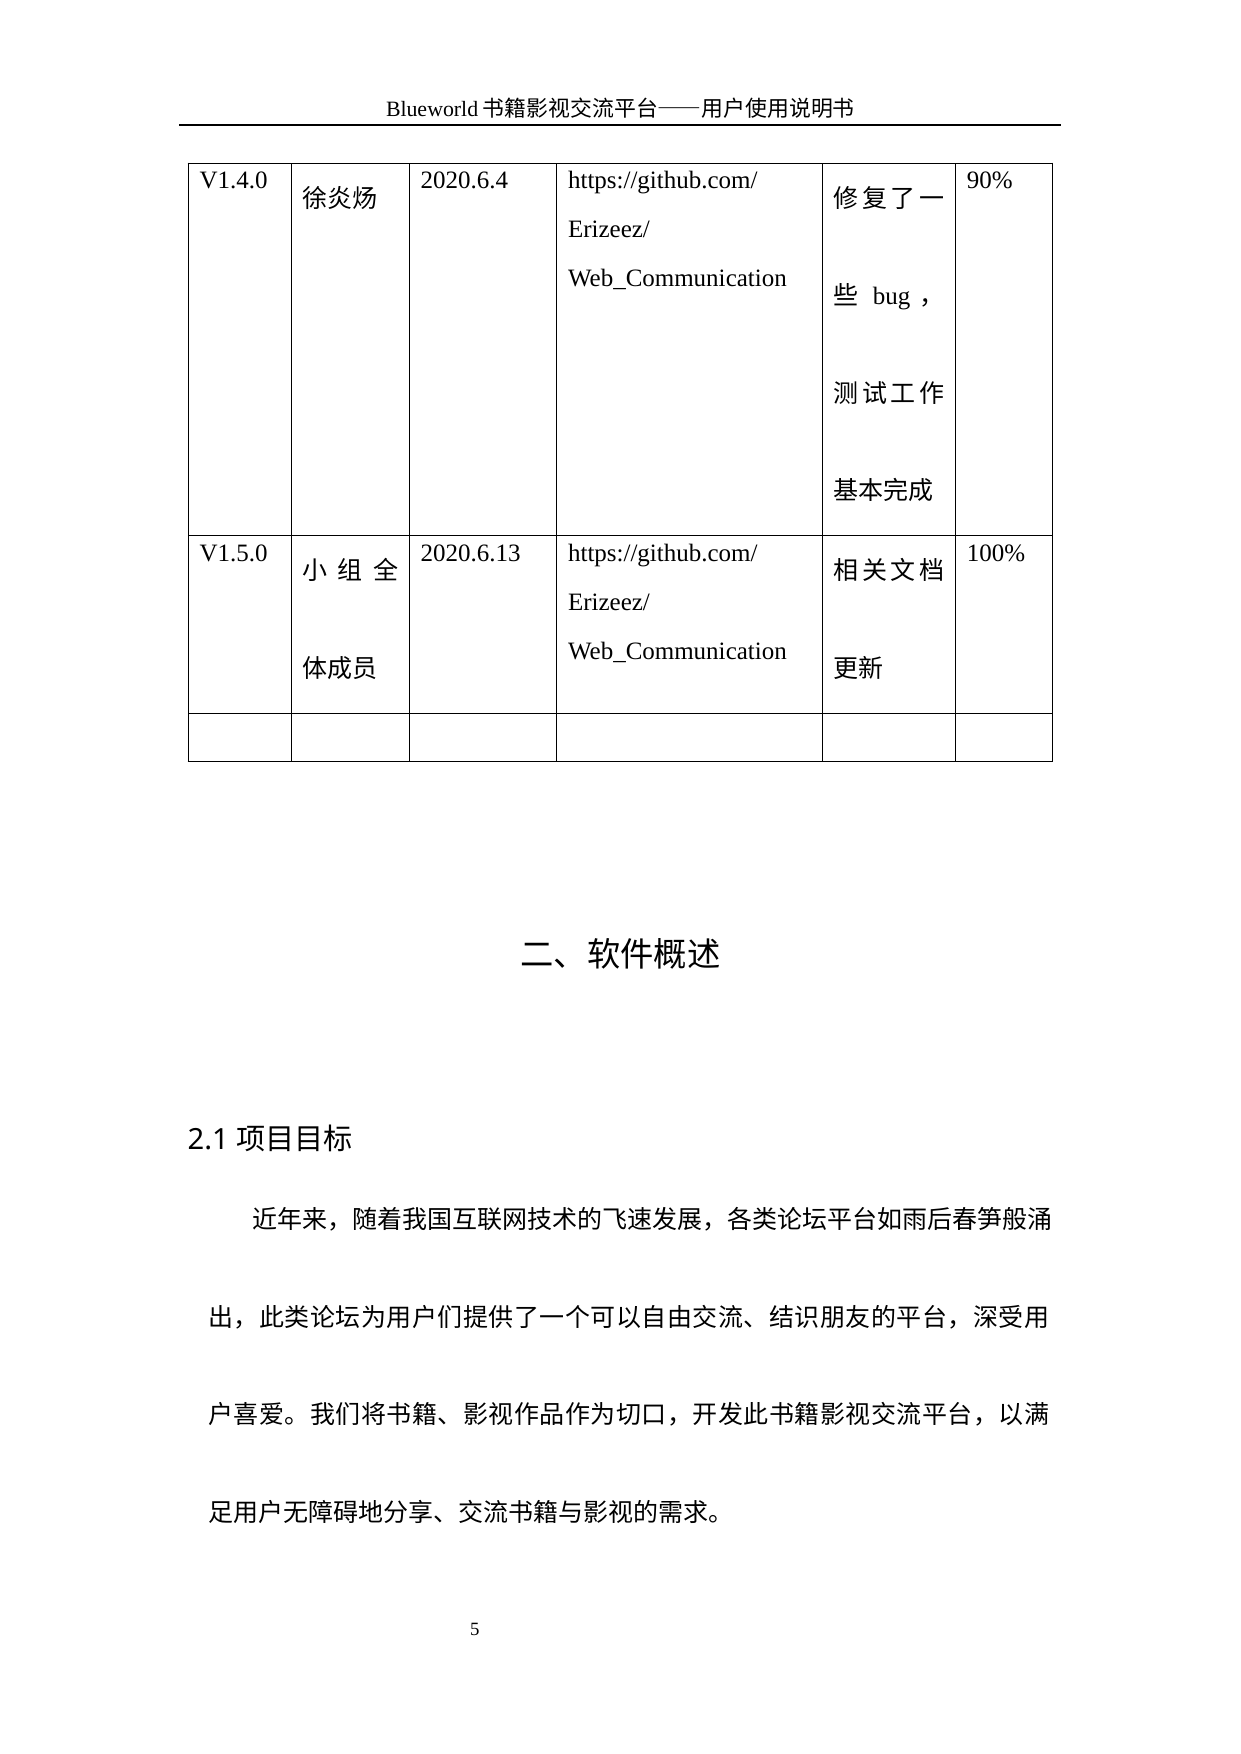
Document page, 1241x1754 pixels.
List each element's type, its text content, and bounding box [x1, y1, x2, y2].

table_cell 相关文档更新 [823, 536, 955, 713]
table_cell [823, 714, 955, 761]
table_cell [292, 714, 409, 761]
table_cell [557, 714, 822, 761]
table_cell [189, 714, 291, 761]
table_cell https://github.com/Erizeez/Web_Communication [557, 536, 822, 713]
text 近年来，随着我国互联网技术的飞速发展，各类论坛平台如雨后春笋般涌出，此类论坛为用户们提供了一个可以自由交流、结识朋友的平台，深受用户喜爱。我们将书籍、影视作品作为切口，开发此书籍影视交流平台，以满足用户无障碍地分享、交流书籍与影视的需求。 [208, 1185, 1053, 1543]
subtitle 2.1 项目目标 [187, 1104, 1053, 1169]
table_cell 2020.6.4 [410, 164, 556, 535]
table_cell 2020.6.13 [410, 536, 556, 713]
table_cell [557, 164, 822, 535]
table_cell [956, 714, 1052, 761]
subtitle 二、软件概述 [187, 919, 1053, 984]
table_cell 小组全体成员 [292, 536, 409, 713]
table_cell V1.5.0 [189, 536, 291, 713]
table_cell [410, 714, 556, 761]
table_cell 90% [956, 164, 1052, 535]
table_cell 徐炎炀 [292, 164, 409, 535]
table_cell 修复了一些bug，测试工作基本完成 [823, 164, 955, 535]
table_cell 100% [956, 536, 1052, 713]
table_cell V1.4.0 [189, 164, 291, 535]
